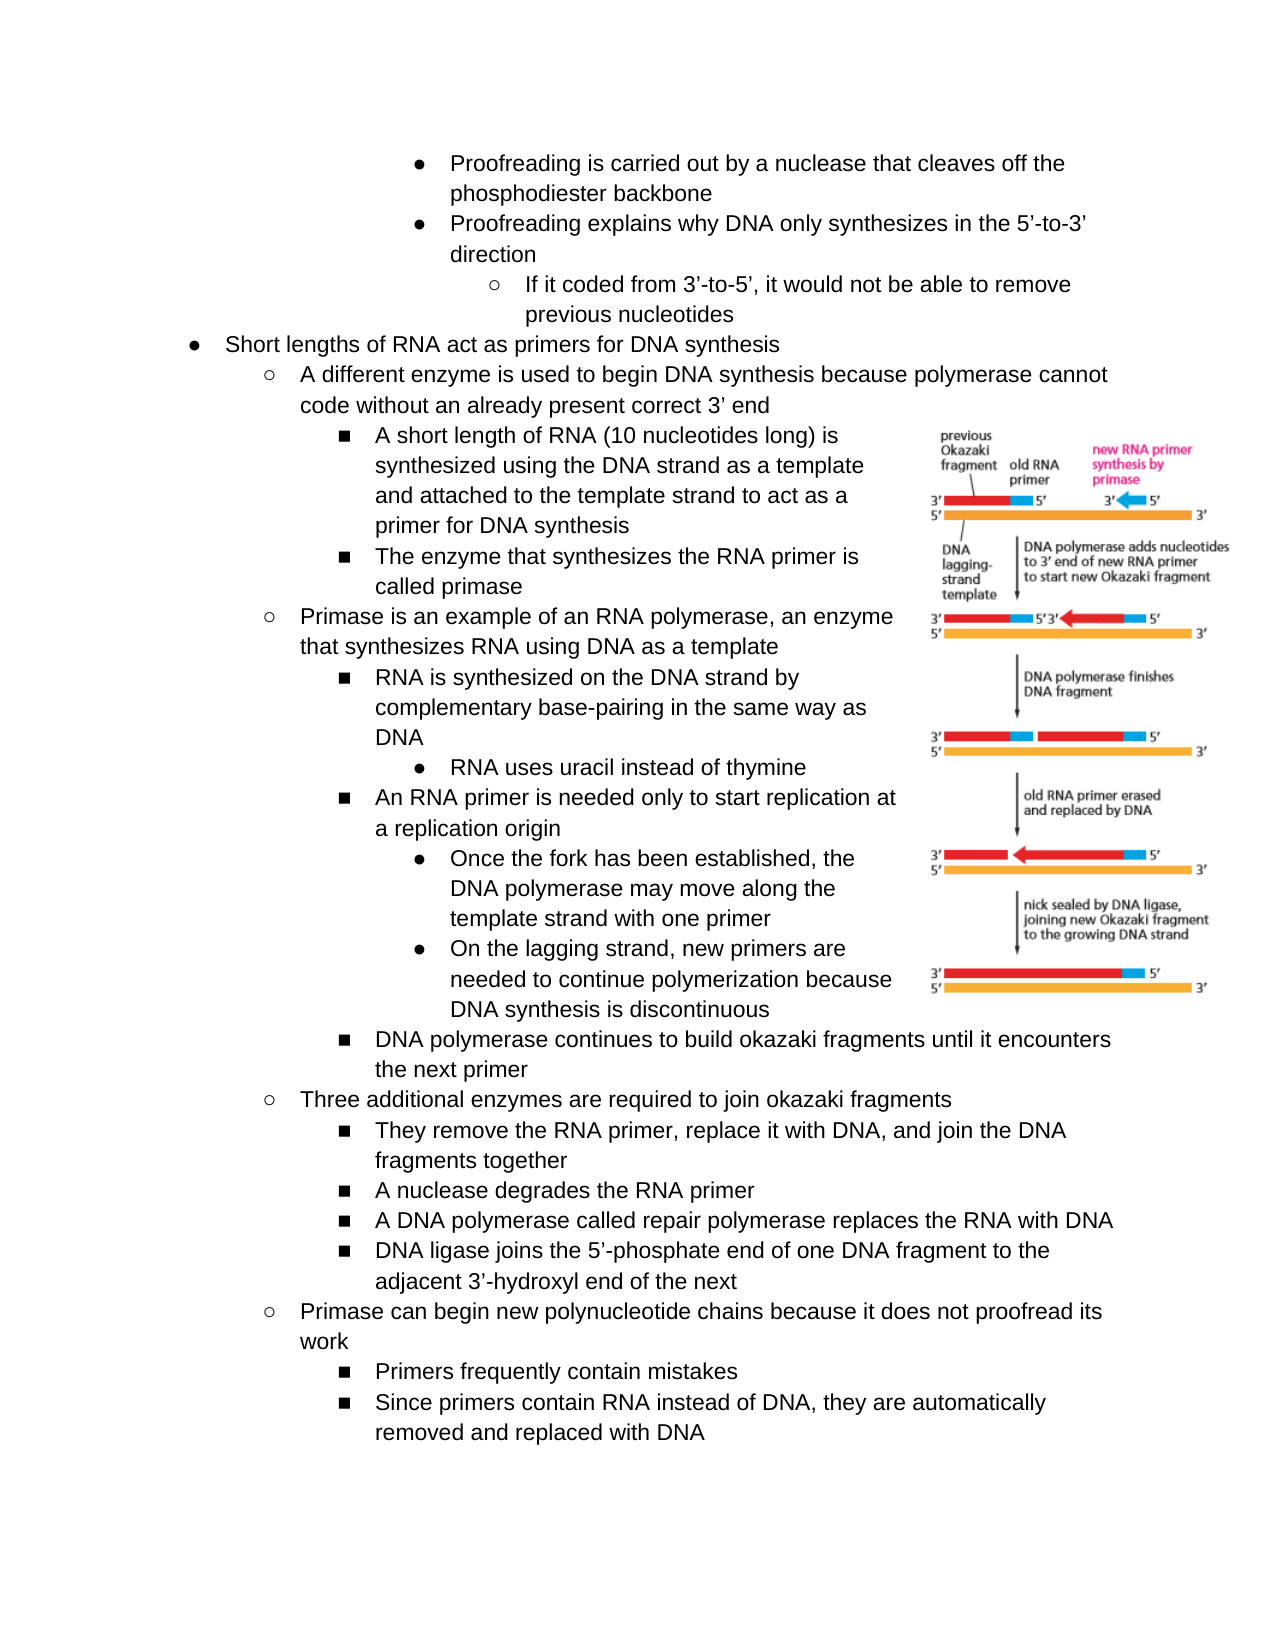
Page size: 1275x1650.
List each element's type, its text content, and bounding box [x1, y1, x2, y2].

list RNA is synthesized on the DNA strand by complementary base-pairing in the same way as DNA [337, 663, 925, 750]
list A nuclease degrades the RNA primer [337, 1177, 1125, 1203]
list Three additional enzymes are required to join okazaki fragments [262, 1086, 1125, 1113]
list If it coded from 3’-to-5’, it would not be able to remove previous nucleotides [487, 271, 1125, 327]
list Primase can begin new polynucleotide chains because it does not proofread its work [262, 1298, 1125, 1354]
list They remove the RNA primer, replace it with DNA, and join the DNA fragments together [337, 1117, 1125, 1173]
list Primers frequently contain mistakes [337, 1358, 1125, 1385]
list RNA uses uracil instead of thymine [412, 754, 925, 781]
list DNA polymerase continues to build okazaki fragments until it encounters the next primer [337, 1026, 1125, 1083]
list Once the fork has been established, the DNA polymerase may move along the template strand with one primer [412, 845, 925, 932]
list Short lengths of RNA act as primers for DNA synthesis [187, 331, 1125, 358]
list A different enzyme is used to begin DNA synthesis because polymerase cannot code without an already present correct 3’ end [262, 361, 1125, 418]
list Proofreading is carried out by a nuclease that cleaves off the phosphodiester backbone [412, 150, 1125, 207]
list The enzyme that synthesizes the RNA primer is called primase [337, 543, 925, 599]
list Since primers contain RNA instead of DNA, they are automatically removed and replaced with DNA [337, 1388, 1125, 1445]
list A short length of RNA (10 nucleotides long) is synthesized using the DNA strand as a template and attached to the template strand to act as a primer for DNA synthesis [337, 422, 925, 539]
list Proofreading explains why DNA only synthesizes in the 5’-to-3’ direction [412, 210, 1125, 267]
list DNA ligase joins the 5’-phosphate end of one DNA fragment to the adjacent 3’-hydroxyl end of the next [337, 1237, 1125, 1294]
list A DNA polymerase called repair polymerase replaces the RNA with DNA [337, 1207, 1125, 1234]
list Primase is an example of an RNA polymerase, an enzyme that synthesizes RNA using DNA as a template [262, 603, 925, 660]
list An RNA primer is needed only to start replication at a replication origin [337, 784, 925, 841]
picture [925, 421, 1240, 1000]
list On the lagging strand, new primers are needed to continue polymerization because DNA synthesis is discontinuous [412, 935, 1125, 1022]
